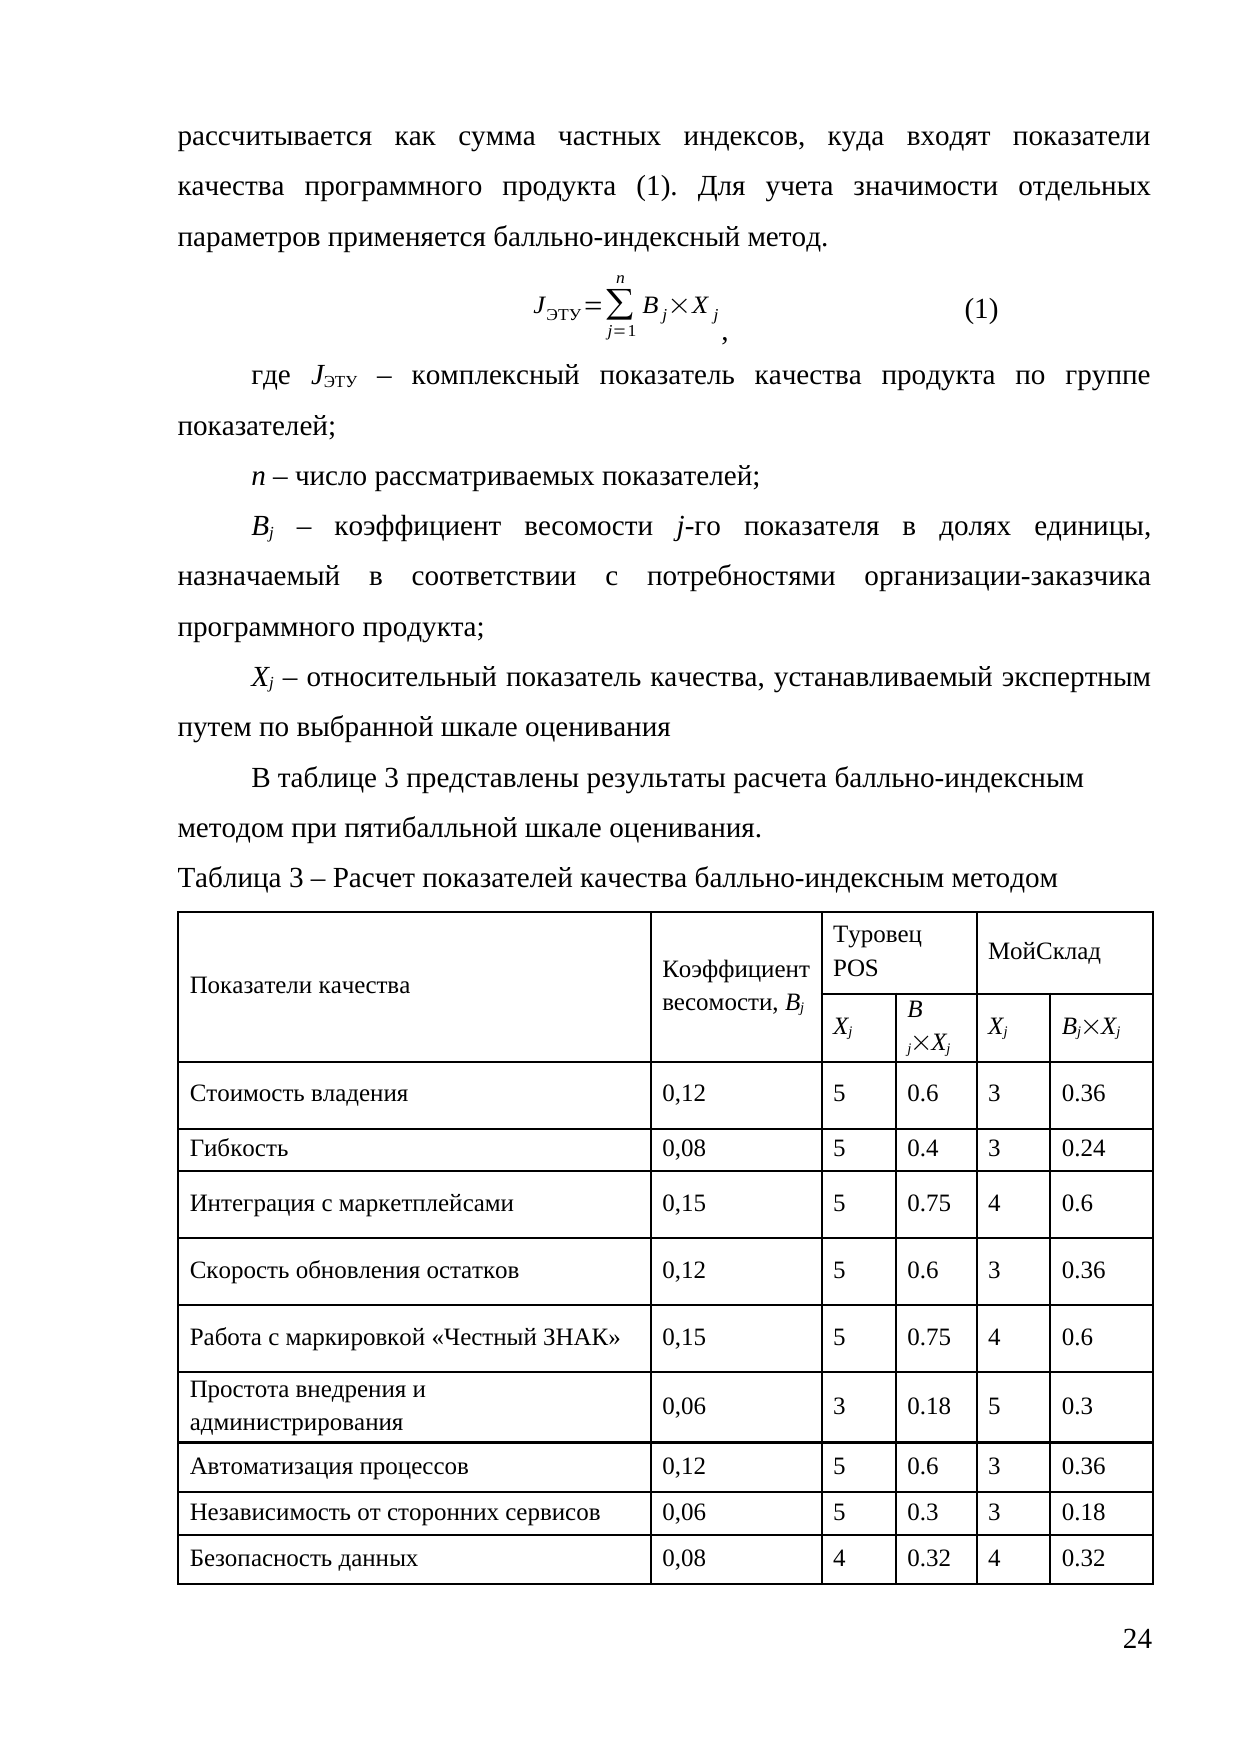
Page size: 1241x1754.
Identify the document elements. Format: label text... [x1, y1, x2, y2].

table_cell 0,12 [652, 1239, 821, 1304]
table_cell 0.4 [897, 1130, 976, 1169]
text Таблица 3 – Расчет показателей качества балльно-индексным методом [177, 860, 1152, 894]
table_cell 5 [823, 1444, 895, 1491]
table_cell 0.3 [897, 1493, 976, 1534]
table_cell 3 [978, 1444, 1049, 1491]
table_cell 0.6 [897, 1239, 976, 1304]
table_cell 0.36 [1051, 1239, 1152, 1304]
table_cell 5 [823, 1130, 895, 1169]
table_cell 5 [823, 1306, 895, 1371]
table_cell 0.24 [1051, 1130, 1152, 1169]
text где JЭТУ – комплексный показатель качества продукта по группе показателей; [177, 357, 1152, 441]
table_cell Xj [978, 995, 1049, 1061]
table_cell 5 [978, 1373, 1049, 1441]
table_cell 4 [978, 1536, 1049, 1583]
table_cell 0.18 [1051, 1493, 1152, 1534]
table_cell 4 [978, 1172, 1049, 1237]
text Xj – относительный показатель качества, устанавливаемый экспертным путем по выбранной шкале оценивания [177, 659, 1152, 743]
table_cell 5 [823, 1063, 895, 1127]
table_header Туровец POS [823, 913, 976, 992]
table_cell 0.6 [1051, 1306, 1152, 1371]
table_cell 0.3 [1051, 1373, 1152, 1441]
table_cell 0,15 [652, 1172, 821, 1237]
table_cell 0.6 [1051, 1172, 1152, 1237]
table_cell ВjXj [897, 995, 976, 1061]
table_cell 3 [978, 1239, 1049, 1304]
table_header Коэффициент весомости, Вj [652, 913, 821, 1061]
table_cell Скорость обновления остатков [179, 1239, 650, 1304]
text n – число рассматриваемых показателей; [177, 458, 1152, 491]
table_cell ВjXj [1051, 995, 1152, 1061]
table_header , [320, 269, 937, 357]
table_cell Независимость от сторонних сервисов [179, 1493, 650, 1534]
table_cell Xj [823, 995, 895, 1061]
table_cell 0.75 [897, 1306, 976, 1371]
table_cell 0.36 [1051, 1444, 1152, 1491]
table_cell 0.75 [897, 1172, 976, 1237]
table_cell 0.32 [897, 1536, 976, 1583]
table_cell 0.36 [1051, 1063, 1152, 1127]
table_cell 5 [823, 1239, 895, 1304]
table_header МойСклад [978, 913, 1152, 992]
table_cell 3 [823, 1373, 895, 1441]
table_cell Интеграция с маркетплейсами [179, 1172, 650, 1237]
table_cell 3 [978, 1063, 1049, 1127]
table_header Показатели качества [179, 913, 650, 1061]
table_cell 4 [823, 1536, 895, 1583]
table_cell 0.6 [897, 1444, 976, 1491]
table_cell Стоимость владения [179, 1063, 650, 1127]
text В таблице 3 представлены результаты расчета балльно-индексным методом при пятибалльной шкале оценивания. [177, 760, 1152, 844]
table_cell 0.32 [1051, 1536, 1152, 1583]
table_cell Безопасность данных [179, 1536, 650, 1583]
table_cell 5 [823, 1172, 895, 1237]
table_cell 5 [823, 1493, 895, 1534]
table_header (1) [937, 269, 1009, 357]
table_cell 0,06 [652, 1373, 821, 1441]
table_cell Гибкость [179, 1130, 650, 1169]
table_cell Работа с маркировкой «Честный ЗНАК» [179, 1306, 650, 1371]
table_cell Автоматизация процессов [179, 1444, 650, 1491]
table_cell 3 [978, 1130, 1049, 1169]
table_cell 0,08 [652, 1130, 821, 1169]
table_cell 0,12 [652, 1063, 821, 1127]
table_cell 3 [978, 1493, 1049, 1534]
table_cell 4 [978, 1306, 1049, 1371]
table_cell 0,06 [652, 1493, 821, 1534]
table_cell 0.6 [897, 1063, 976, 1127]
table_cell 0,12 [652, 1444, 821, 1491]
table_cell 0,08 [652, 1536, 821, 1583]
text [177, 118, 1152, 252]
table_cell Простота внедрения и администрирования [179, 1373, 650, 1441]
text Вj – коэффициент весомости j-го показателя в долях единицы, назначаемый в соответствии с потребностями организации-заказчика программного продукта; [177, 508, 1152, 642]
table_cell 0,15 [652, 1306, 821, 1371]
table_cell 0.18 [897, 1373, 976, 1441]
